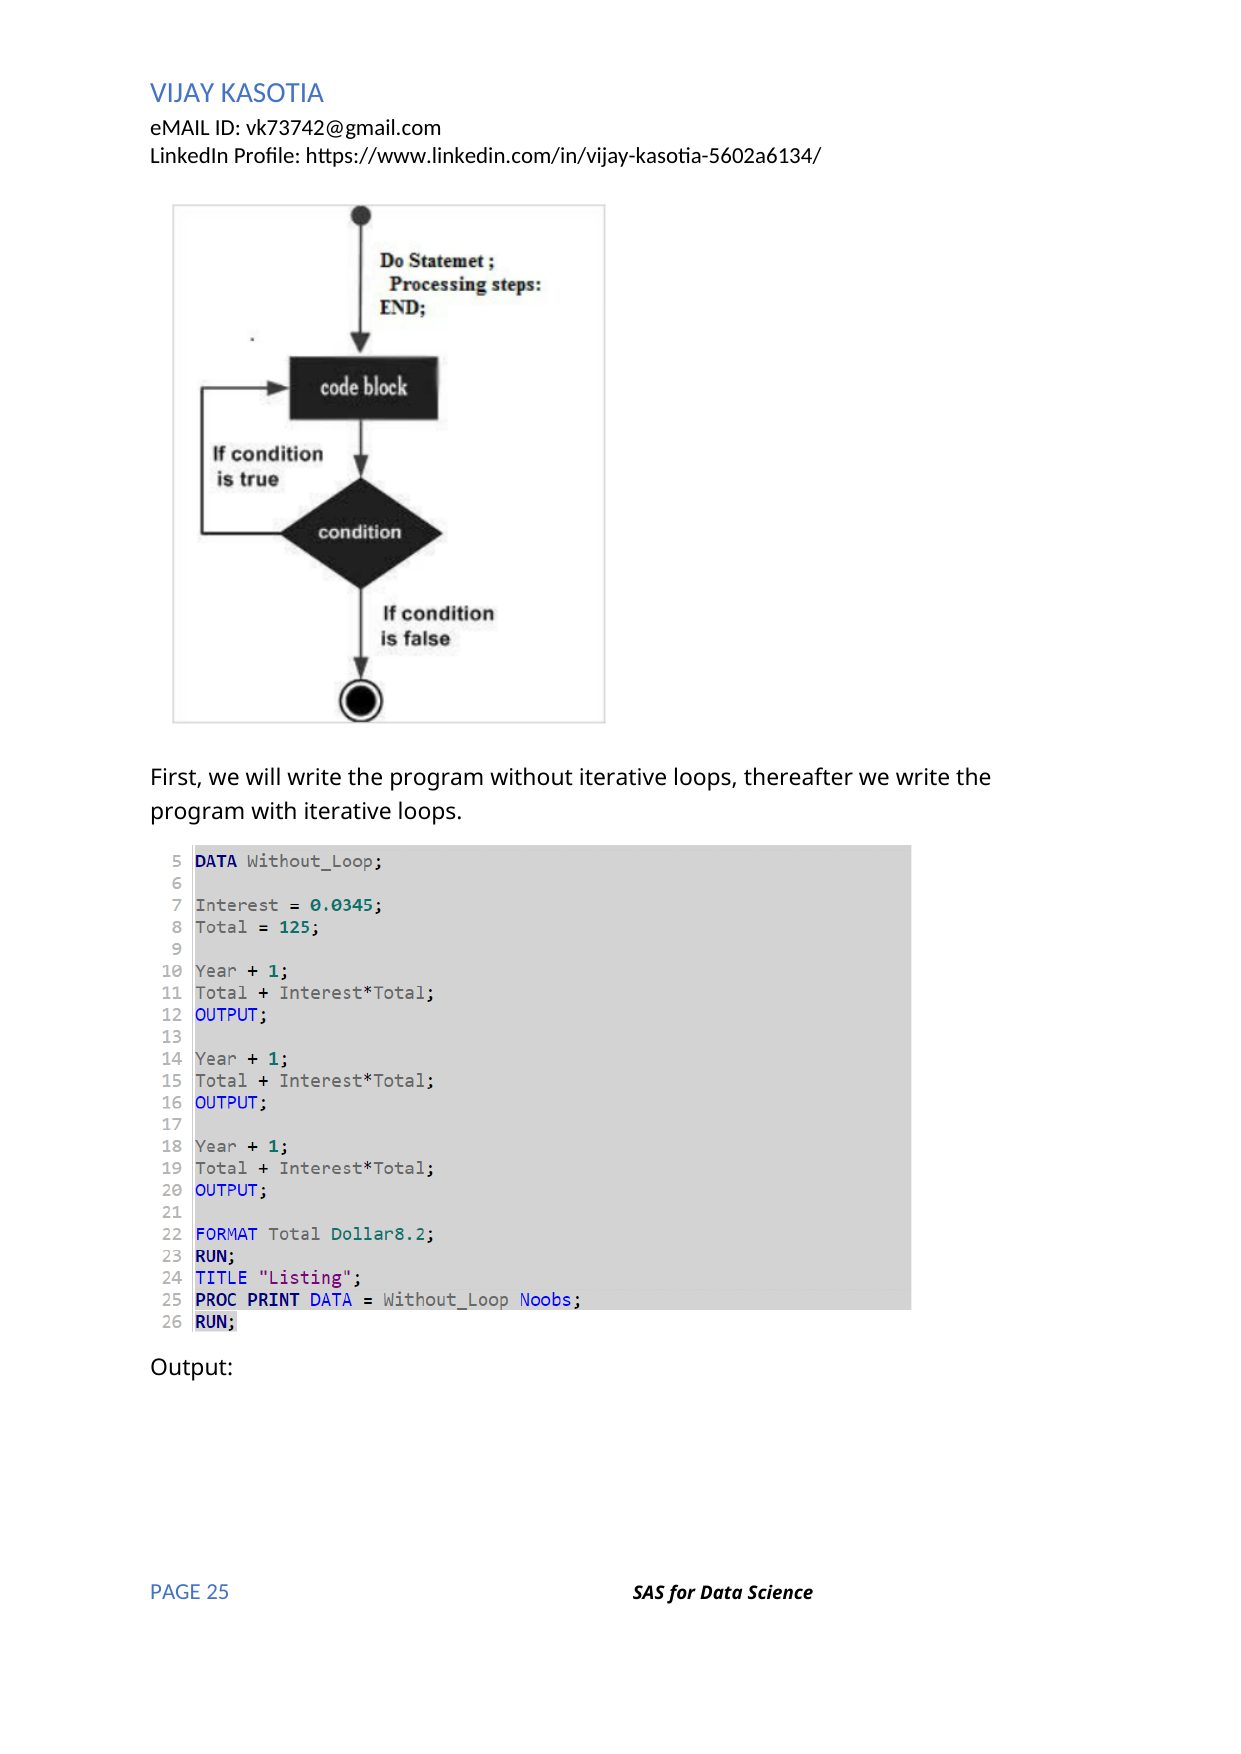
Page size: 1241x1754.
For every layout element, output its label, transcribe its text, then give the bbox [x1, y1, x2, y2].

picture [150, 197, 628, 731]
text Output: [150, 1350, 1090, 1382]
text First, we will write the program without iterative loops, thereafter we write the program with iterative loops. [150, 761, 1090, 826]
picture [150, 845, 912, 1332]
